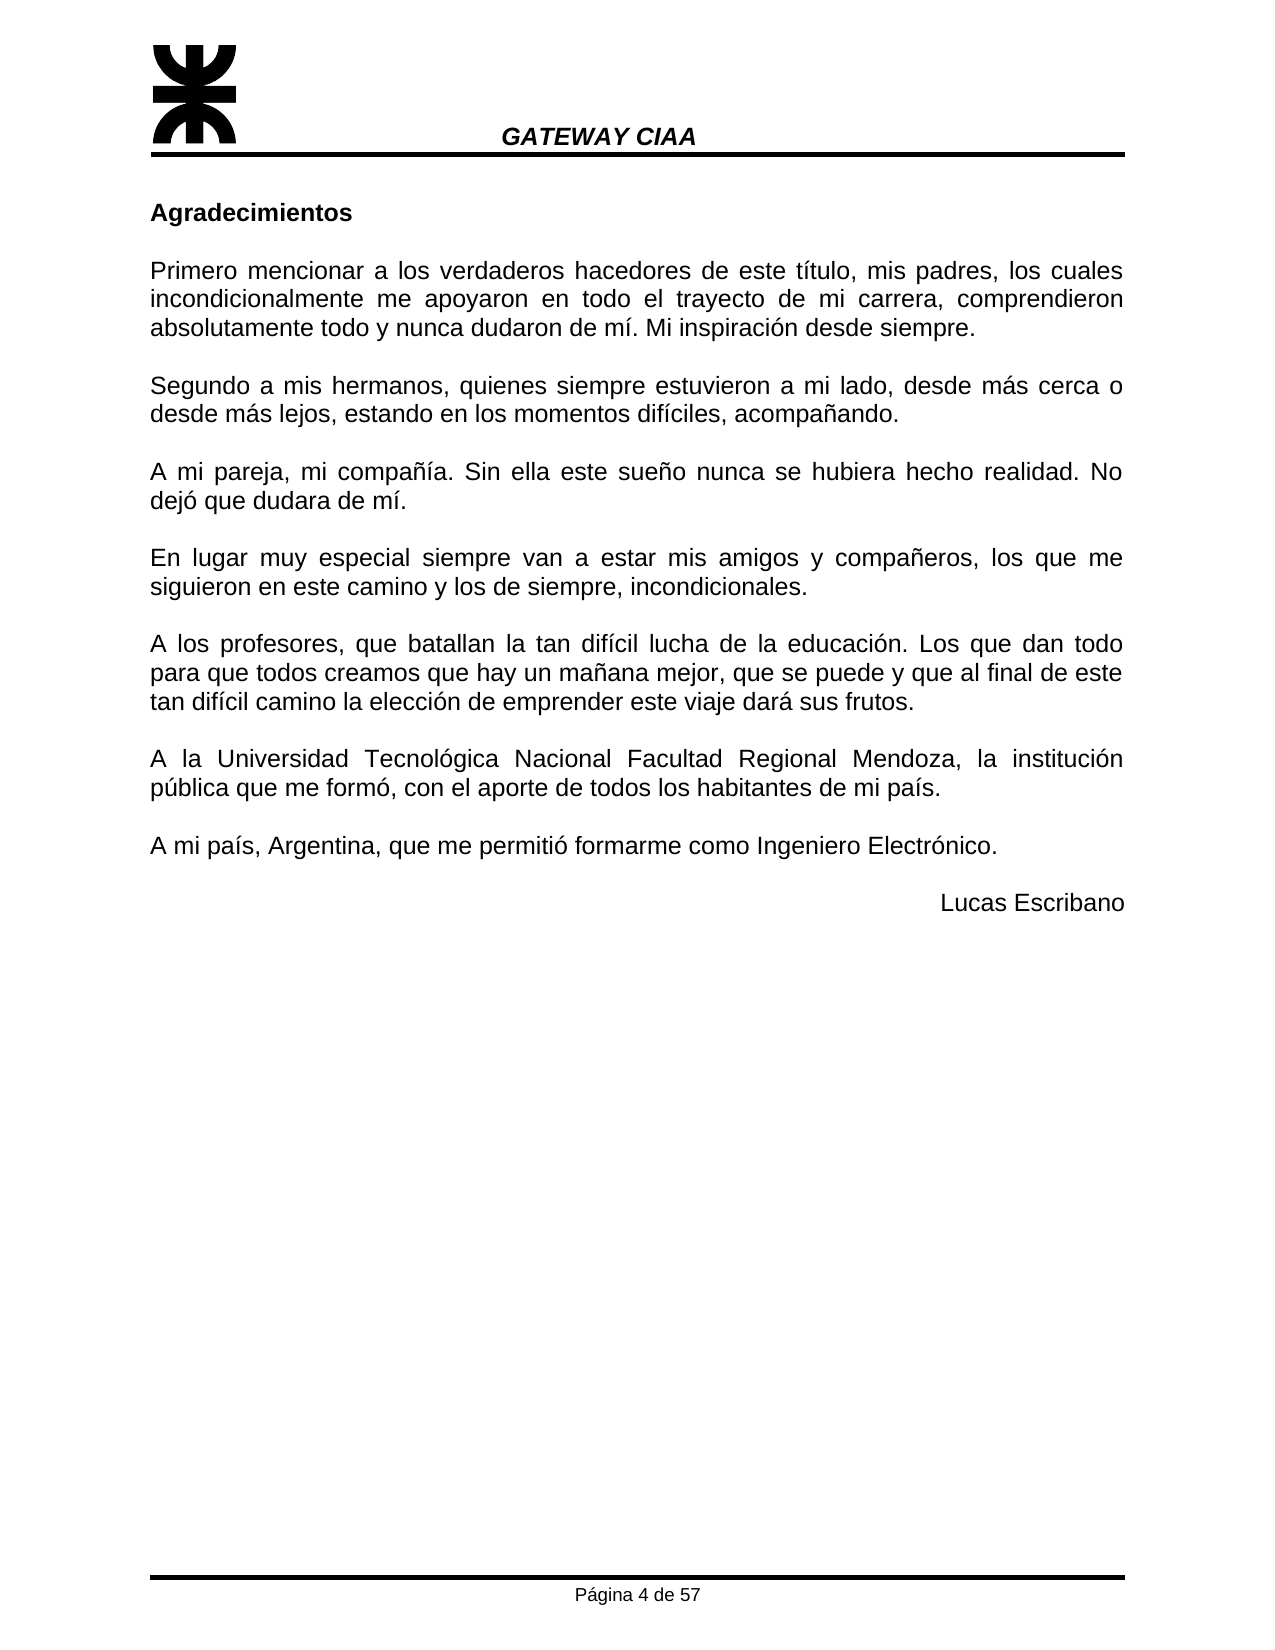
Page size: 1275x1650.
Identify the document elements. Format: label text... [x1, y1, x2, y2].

text A mi país, Argentina, que me permitió formarme como Ingeniero Electrónico. [150, 831, 1125, 859]
text A los profesores, que batallan la tan difícil lucha de la educación. Los que dan todo para que todos creamos que hay un mañana mejor, que se puede y que al final de este tan difícil camino la elección de emprender este viaje dará sus frutos. [150, 629, 1125, 716]
text A la Universidad Tecnológica Nacional Facultad Regional Mendoza, la institución pública que me formó, con el aporte de todos los habitantes de mi país. [150, 744, 1125, 802]
text Agradecimientos [150, 198, 1125, 227]
picture [151, 45, 238, 145]
text A mi pareja, mi compañía. Sin ella este sueño nunca se hubiera hecho realidad. No dejó que dudara de mí. [150, 457, 1125, 514]
text En lugar muy especial siempre van a estar mis amigos y compañeros, los que me siguieron en este camino y los de siempre, incondicionales. [150, 543, 1125, 601]
text Segundo a mis hermanos, quienes siempre estuvieron a mi lado, desde más cerca o desde más lejos, estando en los momentos difíciles, acompañando. [150, 371, 1125, 428]
text Lucas Escribano [150, 888, 1125, 917]
text Primero mencionar a los verdaderos hacedores de este título, mis padres, los cuales incondicionalmente me apoyaron en todo el trayecto de mi carrera, comprendieron absolutamente todo y nunca dudaron de mí. Mi inspiración desde siempre. [150, 256, 1125, 342]
